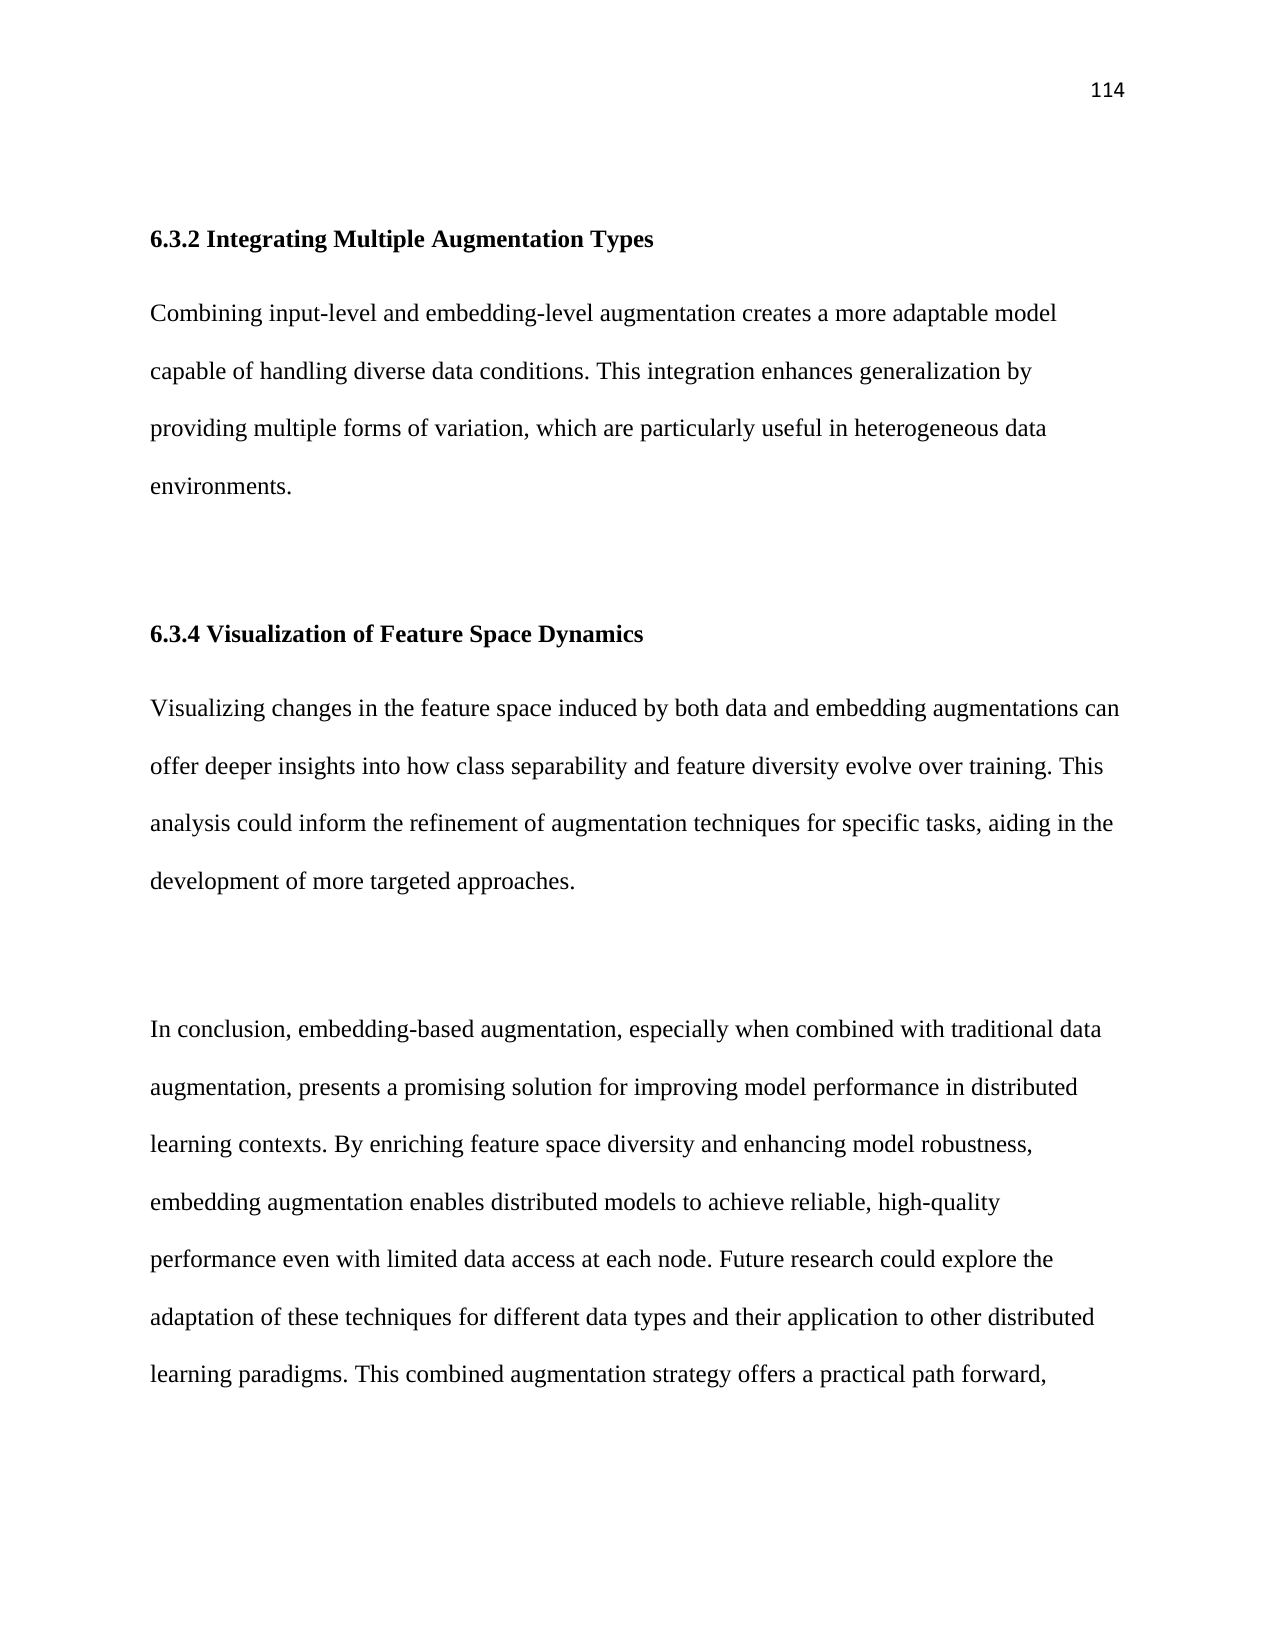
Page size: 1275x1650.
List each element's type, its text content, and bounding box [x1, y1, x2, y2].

text 6.3.4 Visualization of Feature Space Dynamics [150, 619, 1125, 648]
text 6.3.2 Integrating Multiple Augmentation Types [150, 224, 1125, 253]
text Visualizing changes in the feature space induced by both data and embedding augmentations can offer deeper insights into how class separability and feature diversity evolve over training. This analysis could inform the refinement of augmentation techniques for specific tasks, aiding in the development of more targeted approaches. [150, 693, 1125, 894]
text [150, 1014, 1125, 1388]
text Combining input-level and embedding-level augmentation creates a more adaptable model capable of handling diverse data conditions. This integration enhances generalization by providing multiple forms of variation, which are particularly useful in heterogeneous data environments. [150, 298, 1125, 499]
